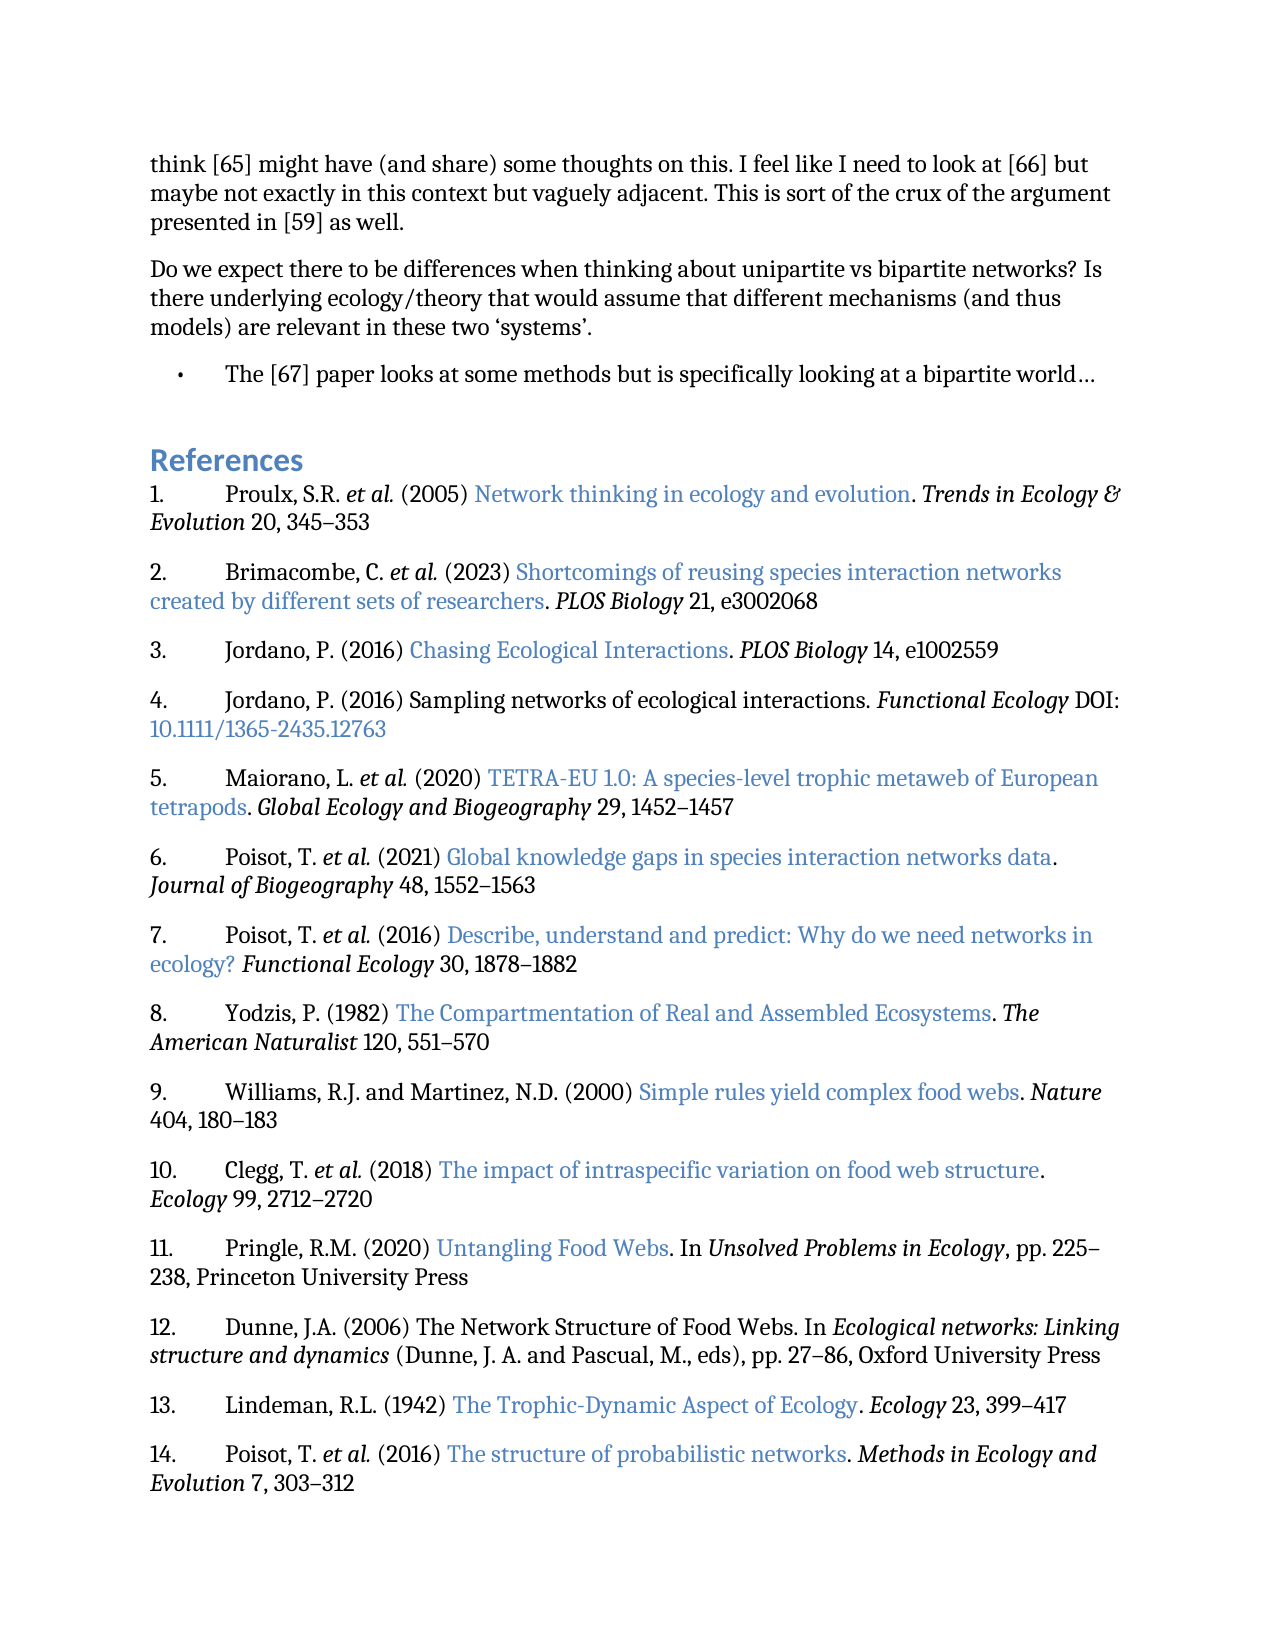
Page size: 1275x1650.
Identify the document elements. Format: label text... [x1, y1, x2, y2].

subtitle References [150, 439, 1125, 479]
text 11. Pringle, R.M. (2020) Untangling Food Webs. In Unsolved Problems in Ecology, pp. 225–238, Princeton University Press [150, 1234, 1125, 1292]
text 9. Williams, R.J. and Martinez, N.D. (2000) Simple rules yield complex food webs. Nature 404, 180–183 [150, 1077, 1125, 1135]
text 7. Poisot, T. et al. (2016) Describe, understand and predict: Why do we need networks in ecology? Functional Ecology 30, 1878–1882 [150, 921, 1125, 978]
text 4. Jordano, P. (2016) Sampling networks of ecological interactions. Functional Ecology DOI: 10.1111/1365-2435.12763 [150, 686, 1125, 743]
text 3. Jordano, P. (2016) Chasing Ecological Interactions. PLOS Biology 14, e1002559 [150, 636, 1125, 665]
text 10. Clegg, T. et al. (2018) The impact of intraspecific variation on food web structure. Ecology 99, 2712–2720 [150, 1156, 1125, 1213]
text 13. Lindeman, R.L. (1942) The Trophic-Dynamic Aspect of Ecology. Ecology 23, 399–417 [150, 1391, 1125, 1419]
text 14. Poisot, T. et al. (2016) The structure of probabilistic networks. Methods in Ecology and Evolution 7, 303–312 [150, 1440, 1125, 1498]
list The [67] paper looks at some methods but is specifically looking at a bipartite world… [175, 360, 1125, 389]
text 1. Proulx, S.R. et al. (2005) Network thinking in ecology and evolution. Trends in Ecology & Evolution 20, 345–353 [150, 479, 1125, 537]
text 8. Yodzis, P. (1982) The Compartmentation of Real and Assembled Ecosystems. The American Naturalist 120, 551–570 [150, 999, 1125, 1057]
text 12. Dunne, J.A. (2006) The Network Structure of Food Webs. In Ecological networks: Linking structure and dynamics (Dunne, J. A. and Pascual, M., eds), pp. 27–86, Oxford University Press [150, 1312, 1125, 1370]
text 2. Brimacombe, C. et al. (2023) Shortcomings of reusing species interaction networks created by different sets of researchers. PLOS Biology 21, e3002068 [150, 558, 1125, 615]
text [150, 150, 1125, 236]
text Do we expect there to be differences when thinking about unipartite vs bipartite networks? Is there underlying ecology/theory that would assume that different mechanisms (and thus models) are relevant in these two ‘systems’. [150, 255, 1125, 341]
text 5. Maiorano, L. et al. (2020) TETRA-EU 1.0: A species-level trophic metaweb of European tetrapods. Global Ecology and Biogeography 29, 1452–1457 [150, 764, 1125, 822]
text 6. Poisot, T. et al. (2021) Global knowledge gaps in species interaction networks data. Journal of Biogeography 48, 1552–1563 [150, 842, 1125, 900]
